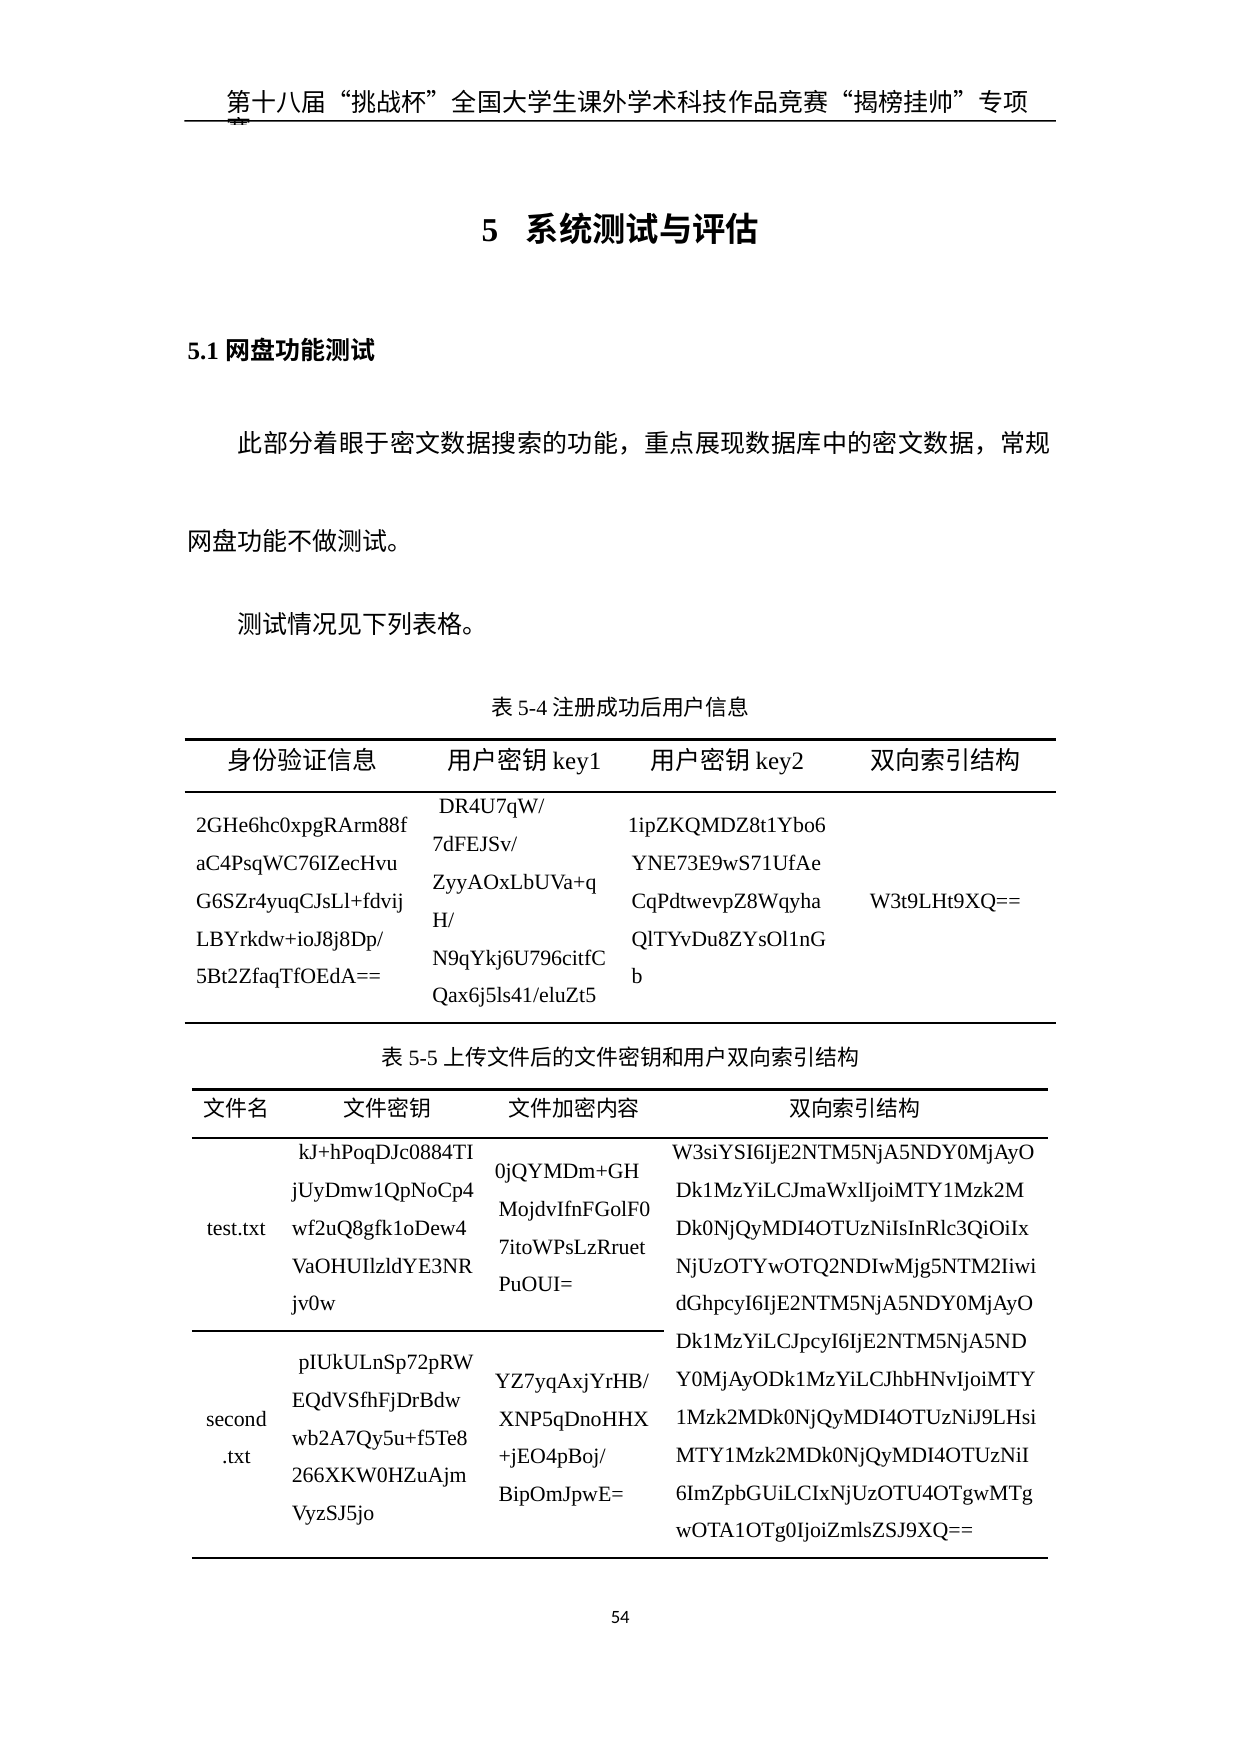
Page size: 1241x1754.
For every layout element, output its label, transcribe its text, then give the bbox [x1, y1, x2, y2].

table_cell W3t9LHt9XQ== [838, 793, 1056, 1022]
subtitle 5.1 网盘功能测试 [187, 316, 1053, 381]
table_cell 2GHe6hc0xpgRArm88faC4PsqWC76IZecHvuG6SZr4yuqCJsLl+fdvijLBYrkdw+ioJ8j8Dp/5Bt2ZfaqTfOEdA== [185, 793, 421, 1022]
table_header 双向索引结构 [664, 1091, 1048, 1137]
table_header 身份验证信息 [185, 741, 421, 791]
table_cell 1ipZKQMDZ8t1Ybo6YNE73E9wS71UfAeCqPdtwevpZ8WqyhaQlTYvDu8ZYsOl1nGb [620, 793, 838, 1022]
table_header 双向索引结构 [838, 741, 1056, 791]
table_header 用户密钥key1 [421, 741, 620, 791]
table_cell pIUkULnSp72pRWEQdVSfhFjDrBdwwb2A7Qy5u+f5Te8266XKW0HZuAjmVyzSJ5jo [280, 1332, 487, 1557]
table_cell DR4U7qW/7dFEJSv/ZyyAOxLbUVa+qH/N9qYkj6U796citfCQax6j5ls41/eluZt5 [421, 793, 620, 1022]
table_cell 0jQYMDm+GHMojdvIfnFGolF07itoWPsLzRruetPuOUI= [487, 1139, 664, 1330]
text 此部分着眼于密文数据搜索的功能，重点展现数据库中的密文数据，常规网盘功能不做测试。 [187, 409, 1053, 572]
table_header 文件名 [192, 1091, 280, 1137]
subtitle 系统测试与评估 [187, 194, 1053, 259]
table_header 用户密钥key2 [620, 741, 838, 791]
table_cell second.txt [192, 1332, 280, 1557]
table_cell W3siYSI6IjE2NTM5NjA5NDY0MjAyODk1MzYiLCJmaWxlIjoiMTY1Mzk2MDk0NjQyMDI4OTUzNiIsInRlc3QiOiIxNjUzOTYwOTQ2NDIwMjg5NTM2IiwidGhpcyI6IjE2NTM5NjA5NDY0MjAyODk1MzYiLCJpcyI6IjE2NTM5NjA5NDY0MjAyODk1MzYiLCJhbHNvIjoiMTY1Mzk2MDk0NjQyMDI4OTUzNiJ9LHsiMTY1Mzk2MDk0NjQyMDI4OTUzNiI6ImZpbGUiLCIxNjUzOTU4OTgwMTgwOTA1OTg0IjoiZmlsZSJ9XQ== [664, 1139, 1048, 1557]
text 测试情况见下列表格。 [187, 590, 1053, 655]
table_cell kJ+hPoqDJc0884TIjUyDmw1QpNoCp4wf2uQ8gfk1oDew4VaOHUIlzldYE3NRjv0w [280, 1139, 487, 1330]
table_cell test.txt [192, 1139, 280, 1330]
table_header 文件密钥 [280, 1091, 487, 1137]
table_header 文件加密内容 [487, 1091, 664, 1137]
table_cell YZ7yqAxjYrHB/XNP5qDnoHHX+jEO4pBoj/BipOmJpwE= [487, 1332, 664, 1557]
